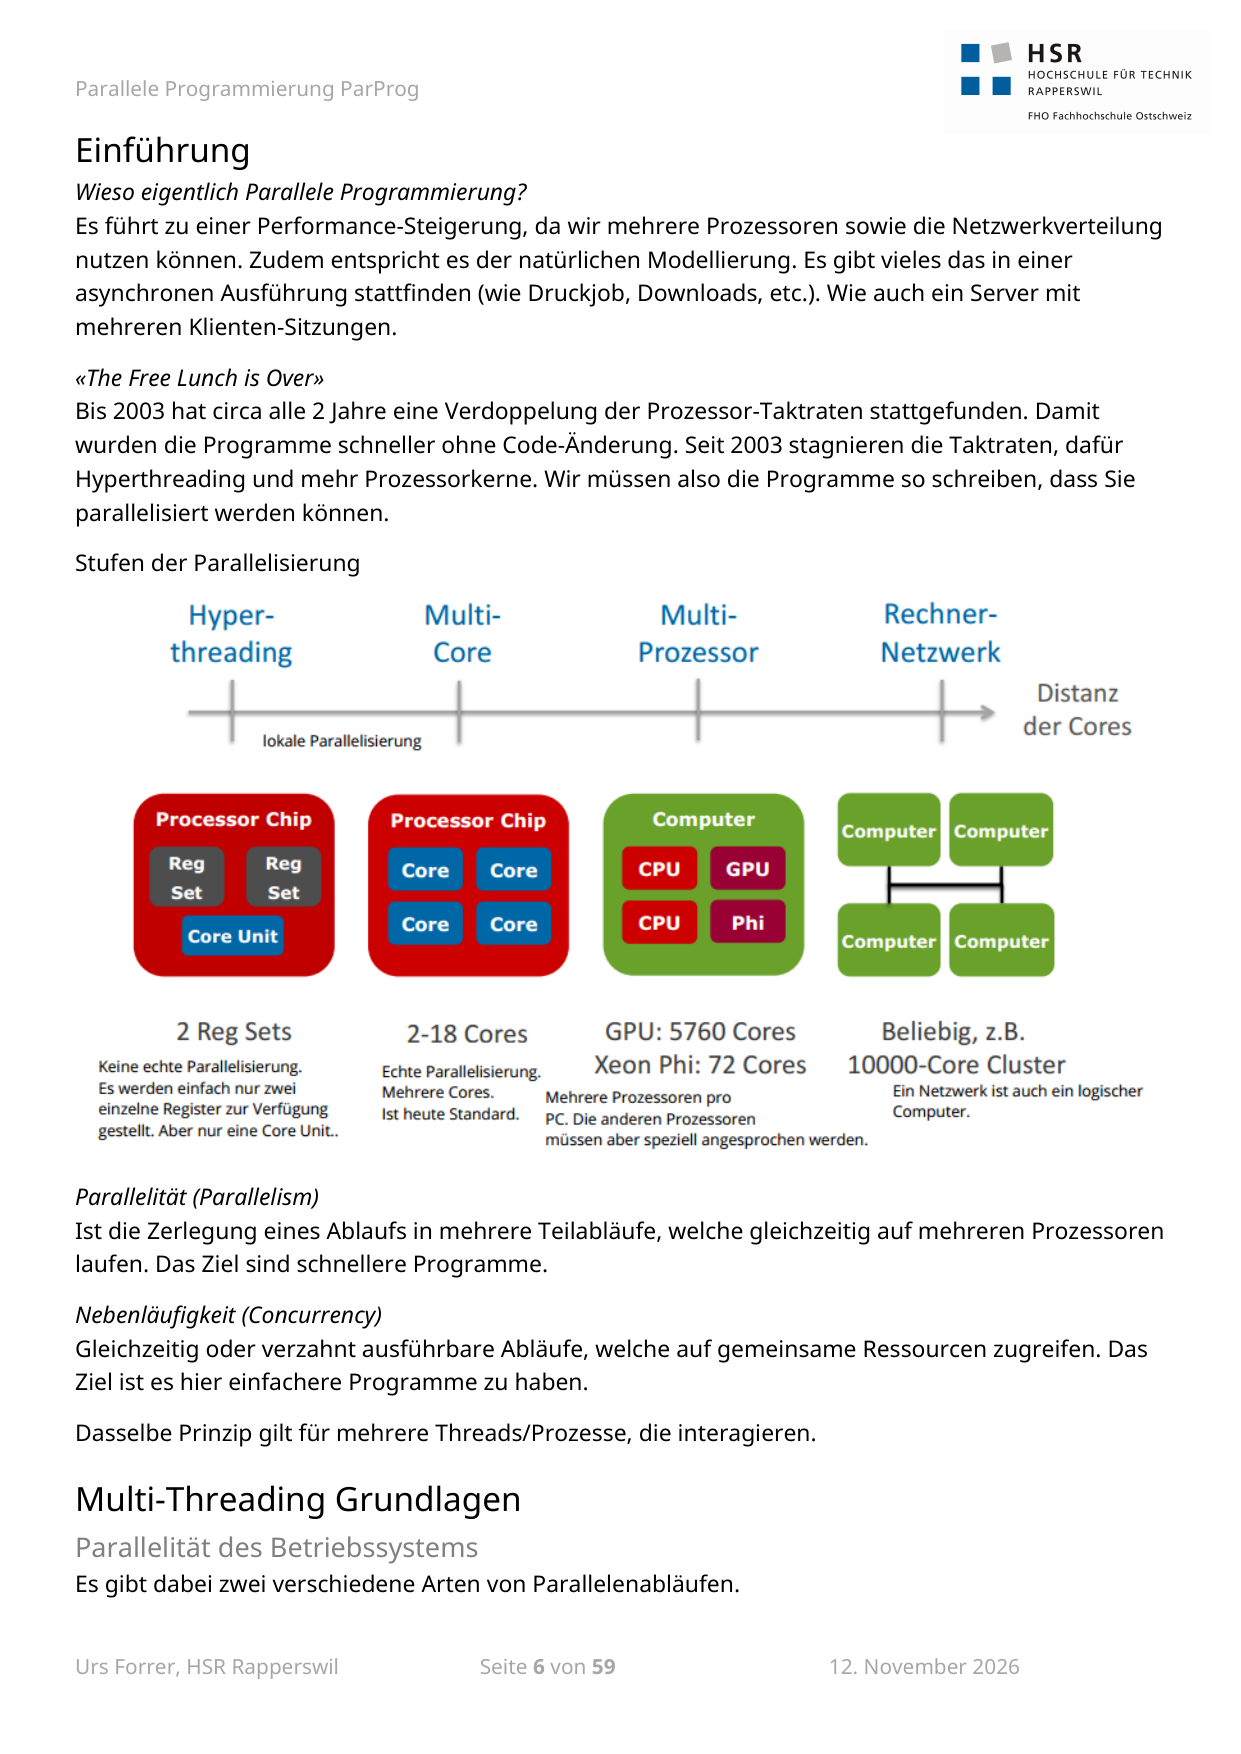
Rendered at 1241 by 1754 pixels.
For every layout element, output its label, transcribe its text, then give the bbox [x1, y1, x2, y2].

text Wieso eigentlich Parallele Programmierung? Es führt zu einer Performance-Steigerung, da wir mehrere Prozessoren sowie die Netzwerkverteilung nutzen können. Zudem entspricht es der natürlichen Modellierung. Es gibt vieles das in einer asynchronen Ausführung stattfinden (wie Druckjob, Downloads, etc.). Wie auch ein Server mit mehreren Klienten-Sitzungen. [75, 176, 1165, 342]
subtitle Parallelität des Betriebssystems [75, 1528, 1165, 1565]
text Parallelität (Parallelism) Ist die Zerlegung eines Ablaufs in mehrere Teilabläufe, welche gleichzeitig auf mehreren Prozessoren laufen. Das Ziel sind schnellere Programme. [75, 1181, 1165, 1279]
subtitle Einführung [75, 127, 1165, 173]
subtitle Multi-Threading Grundlagen [75, 1475, 1165, 1521]
picture [75, 580, 1166, 1162]
text Nebenläufigkeit (Concurrency) Gleichzeitig oder verzahnt ausführbare Abläufe, welche auf gemeinsame Ressourcen zugreifen. Das Ziel ist es hier einfachere Programme zu haben. [75, 1299, 1165, 1397]
picture [943, 29, 1210, 134]
text Stufen der Parallelisierung [75, 547, 1165, 580]
text «The Free Lunch is Over» Bis 2003 hat circa alle 2 Jahre eine Verdoppelung der Prozessor-Taktraten stattgefunden. Damit wurden die Programme schneller ohne Code-Änderung. Seit 2003 stagnieren die Taktraten, dafür Hyperthreading und mehr Prozessorkerne. Wir müssen also die Programme so schreiben, dass Sie parallelisiert werden können. [75, 362, 1165, 528]
text Es gibt dabei zwei verschiedene Arten von Parallelenabläufen. [75, 1568, 1165, 1599]
text Dasselbe Prinzip gilt für mehrere Threads/Prozesse, die interagieren. [75, 1417, 1165, 1448]
